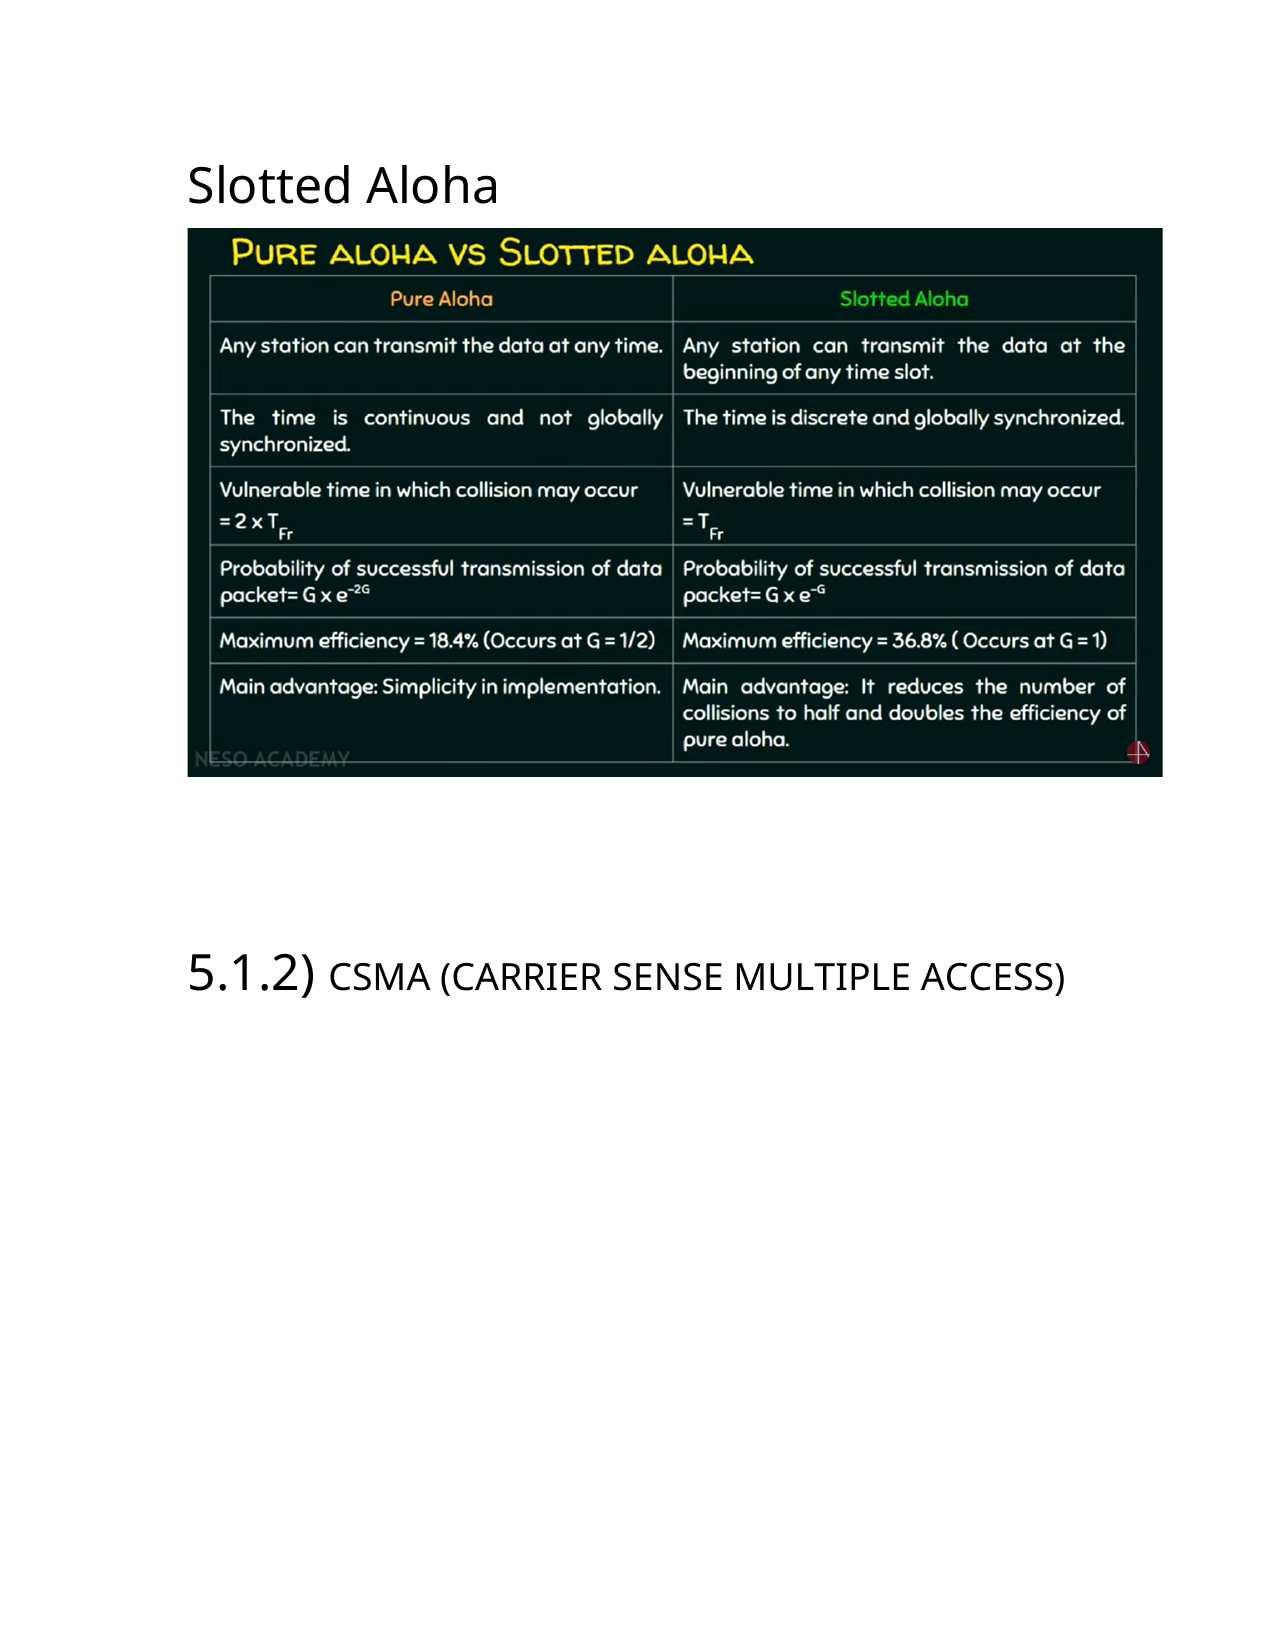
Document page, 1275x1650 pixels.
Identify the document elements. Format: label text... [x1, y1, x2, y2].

list 5.1.2) CSMA (CARRIER SENSE MULTIPLE ACCESS) [187, 937, 1125, 1005]
list Slotted Aloha [187, 150, 1125, 218]
picture [187, 228, 1163, 777]
